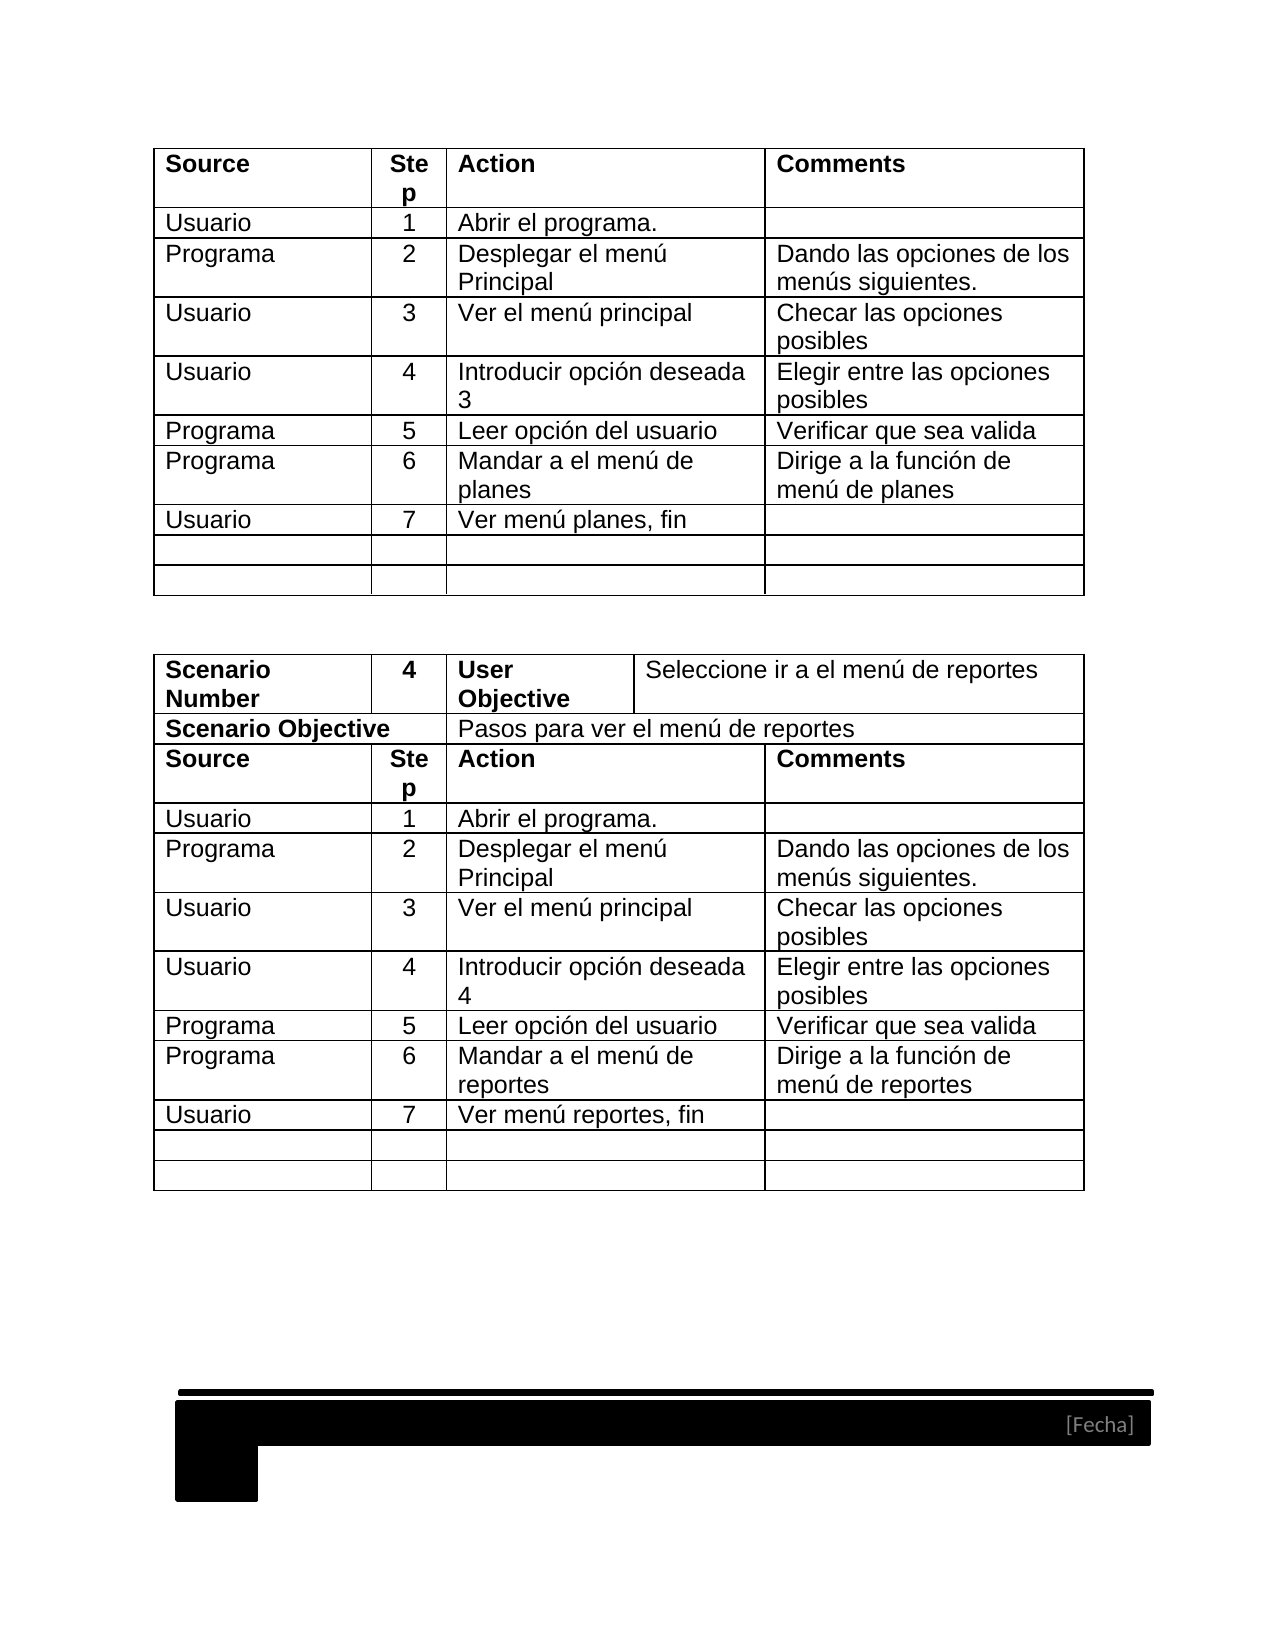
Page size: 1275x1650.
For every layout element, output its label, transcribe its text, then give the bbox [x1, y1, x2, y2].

table_cell [766, 566, 1083, 594]
table_cell Programa [155, 446, 371, 503]
table_cell [766, 1161, 1083, 1190]
table_cell 5 [372, 1011, 446, 1040]
table_cell 4 [372, 357, 446, 414]
table_cell Action [447, 149, 764, 207]
table_header User Objective [447, 655, 633, 713]
table_cell [447, 1131, 764, 1159]
table_cell 3 [372, 893, 446, 950]
table_cell Introducir opción deseada 4 [447, 952, 764, 1009]
table_cell Source [155, 149, 371, 207]
table_cell Usuario [155, 893, 371, 950]
table_cell Dando las opciones de los menús siguientes. [766, 239, 1083, 296]
table_cell 3 [372, 298, 446, 355]
table_cell [372, 566, 446, 594]
table_cell [766, 505, 1083, 534]
table_cell Dirige a la función de menú de planes [766, 446, 1083, 503]
table_cell Usuario [155, 298, 371, 355]
table_cell Elegir entre las opciones posibles [766, 357, 1083, 414]
table_cell Usuario [155, 357, 371, 414]
table_cell 5 [372, 416, 446, 444]
table_cell Programa [155, 1011, 371, 1040]
table_cell Desplegar el menú Principal [447, 239, 764, 296]
table_cell Ver menú planes, fin [447, 505, 764, 534]
table_cell 6 [372, 446, 446, 503]
table_cell Dando las opciones de los menús siguientes. [766, 834, 1083, 891]
table_cell [447, 566, 764, 594]
table_header Seleccione ir a el menú de reportes [635, 655, 1083, 713]
table_cell 1 [372, 804, 446, 832]
table_cell Introducir opción deseada 3 [447, 357, 764, 414]
table_cell 2 [372, 834, 446, 891]
table_cell 4 [372, 952, 446, 1009]
table_cell Comments [766, 149, 1083, 207]
table_cell Desplegar el menú Principal [447, 834, 764, 891]
table_cell Dirige a la función de menú de reportes [766, 1041, 1083, 1099]
table_cell Leer opción del usuario [447, 1011, 764, 1040]
table_cell [447, 536, 764, 564]
table_cell Checar las opciones posibles [766, 298, 1083, 355]
table_cell Mandar a el menú de planes [447, 446, 764, 503]
table_cell Usuario [155, 952, 371, 1009]
table_cell Programa [155, 1041, 371, 1099]
table_header Scenario Number [155, 655, 371, 713]
table_cell [766, 1131, 1083, 1159]
table_cell [766, 1101, 1083, 1129]
table_cell [372, 1131, 446, 1159]
table_cell Programa [155, 834, 371, 891]
table_cell Action [447, 745, 764, 802]
table_cell Ver el menú principal [447, 298, 764, 355]
table_cell Step [372, 745, 446, 802]
table_cell Source [155, 745, 371, 802]
table_cell Checar las opciones posibles [766, 893, 1083, 950]
table_header 4 [372, 655, 446, 713]
table_cell Usuario [155, 505, 371, 534]
table_cell 7 [372, 505, 446, 534]
table_cell 7 [372, 1101, 446, 1129]
table_cell 2 [372, 239, 446, 296]
table_cell Abrir el programa. [447, 208, 764, 237]
table_cell 6 [372, 1041, 446, 1099]
table_cell Verificar que sea valida [766, 1011, 1083, 1040]
table_cell [155, 566, 371, 594]
table_cell Leer opción del usuario [447, 416, 764, 444]
table_cell Abrir el programa. [447, 804, 764, 832]
table_cell Mandar a el menú de reportes [447, 1041, 764, 1099]
table_cell Pasos para ver el menú de reportes [447, 714, 1083, 743]
table_cell [766, 536, 1083, 564]
table_cell Usuario [155, 208, 371, 237]
table_cell [447, 1161, 764, 1190]
table_cell [766, 804, 1083, 832]
table_cell Step [372, 149, 446, 207]
table_cell Programa [155, 239, 371, 296]
table_cell Scenario Objective [155, 714, 446, 743]
table_cell [155, 536, 371, 564]
table_cell [372, 1161, 446, 1190]
table_cell Programa [155, 416, 371, 444]
table_cell [372, 536, 446, 564]
table_cell Ver menú reportes, fin [447, 1101, 764, 1129]
table_cell Ver el menú principal [447, 893, 764, 950]
table_cell Verificar que sea valida [766, 416, 1083, 444]
table_cell [155, 1131, 371, 1159]
table_cell Elegir entre las opciones posibles [766, 952, 1083, 1009]
table_cell Comments [766, 745, 1083, 802]
table_cell [155, 1161, 371, 1190]
table_cell Usuario [155, 804, 371, 832]
table_cell Usuario [155, 1101, 371, 1129]
table_cell [766, 208, 1083, 237]
table_cell 1 [372, 208, 446, 237]
